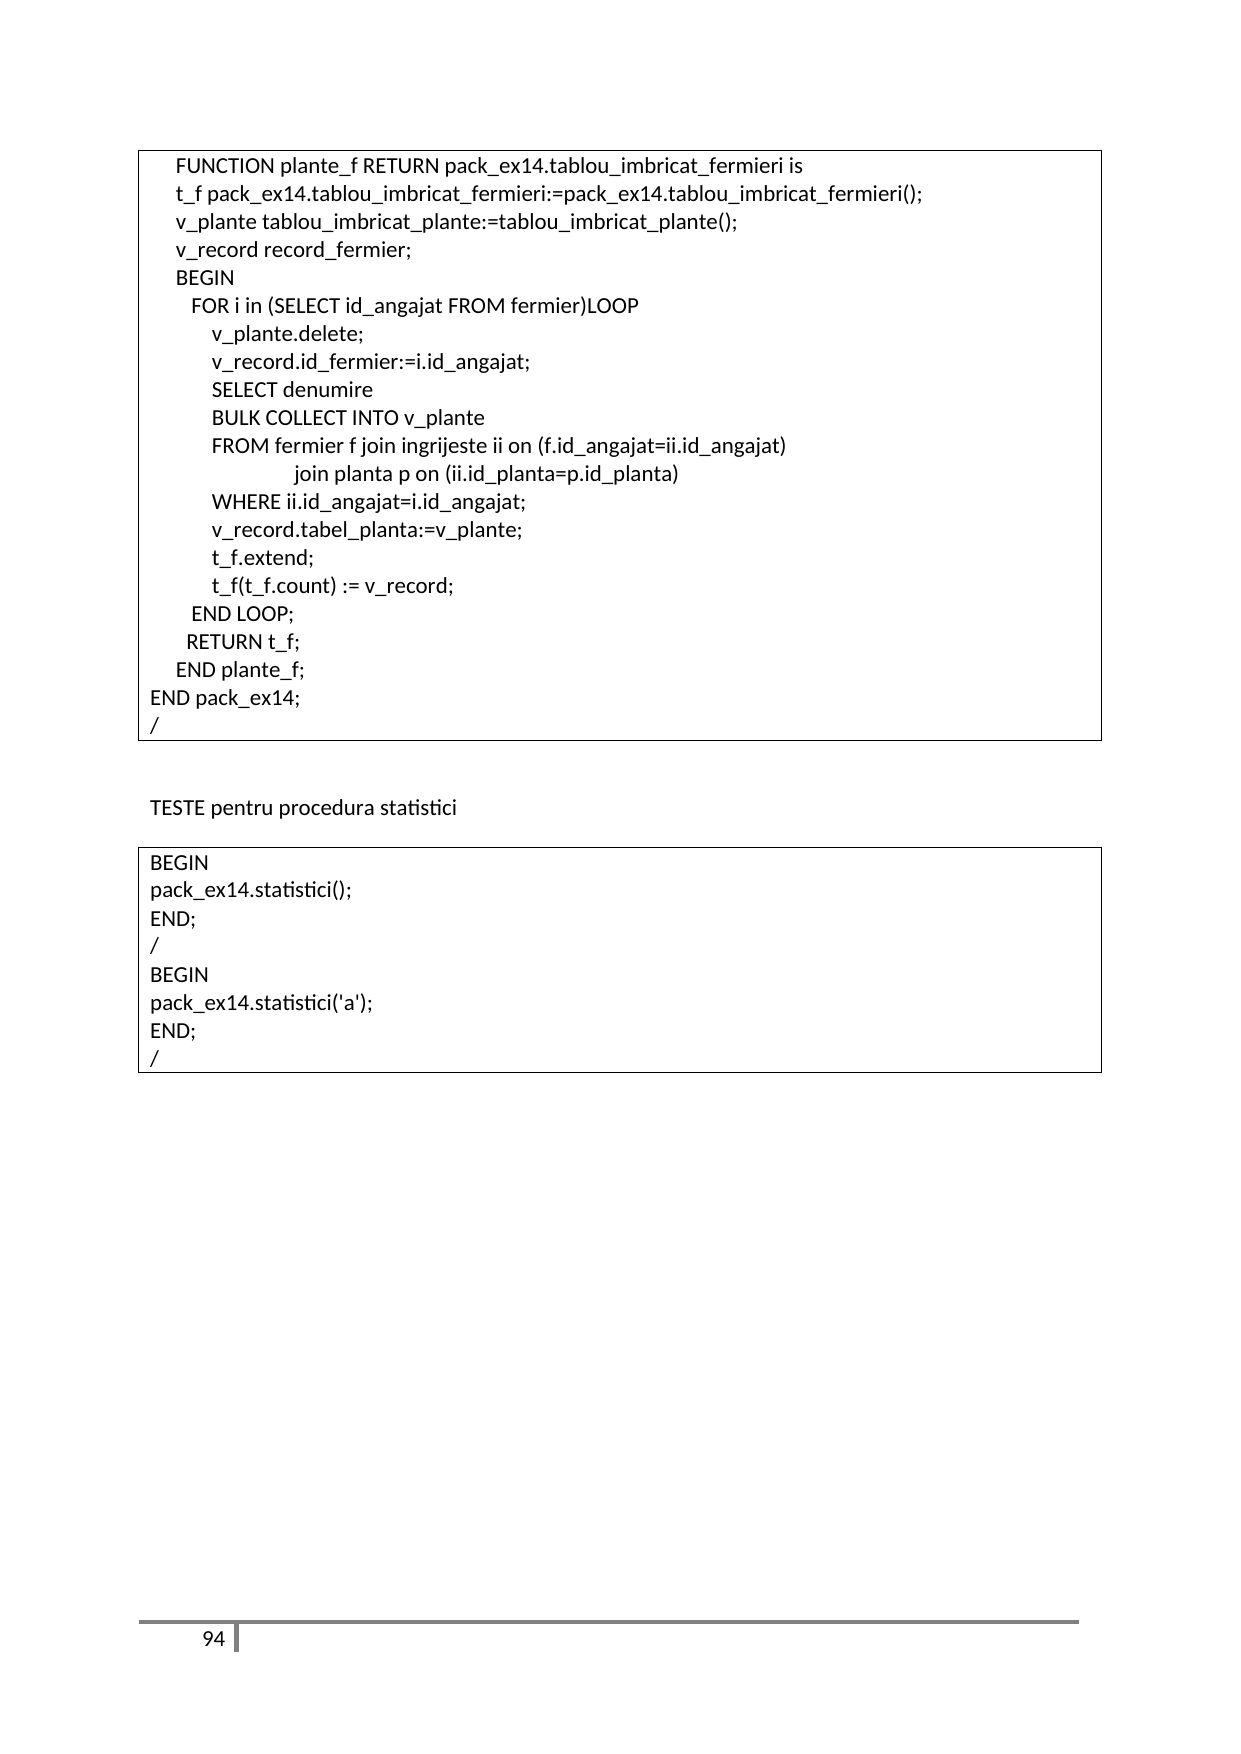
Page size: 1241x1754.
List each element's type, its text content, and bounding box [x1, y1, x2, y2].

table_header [139, 151, 1101, 739]
table_header BEGIN pack_ex14.statistici(); END; / BEGIN pack_ex14.statistici('a'); END; / [139, 848, 1101, 1072]
text TESTE pentru procedura statistici [150, 793, 1090, 822]
